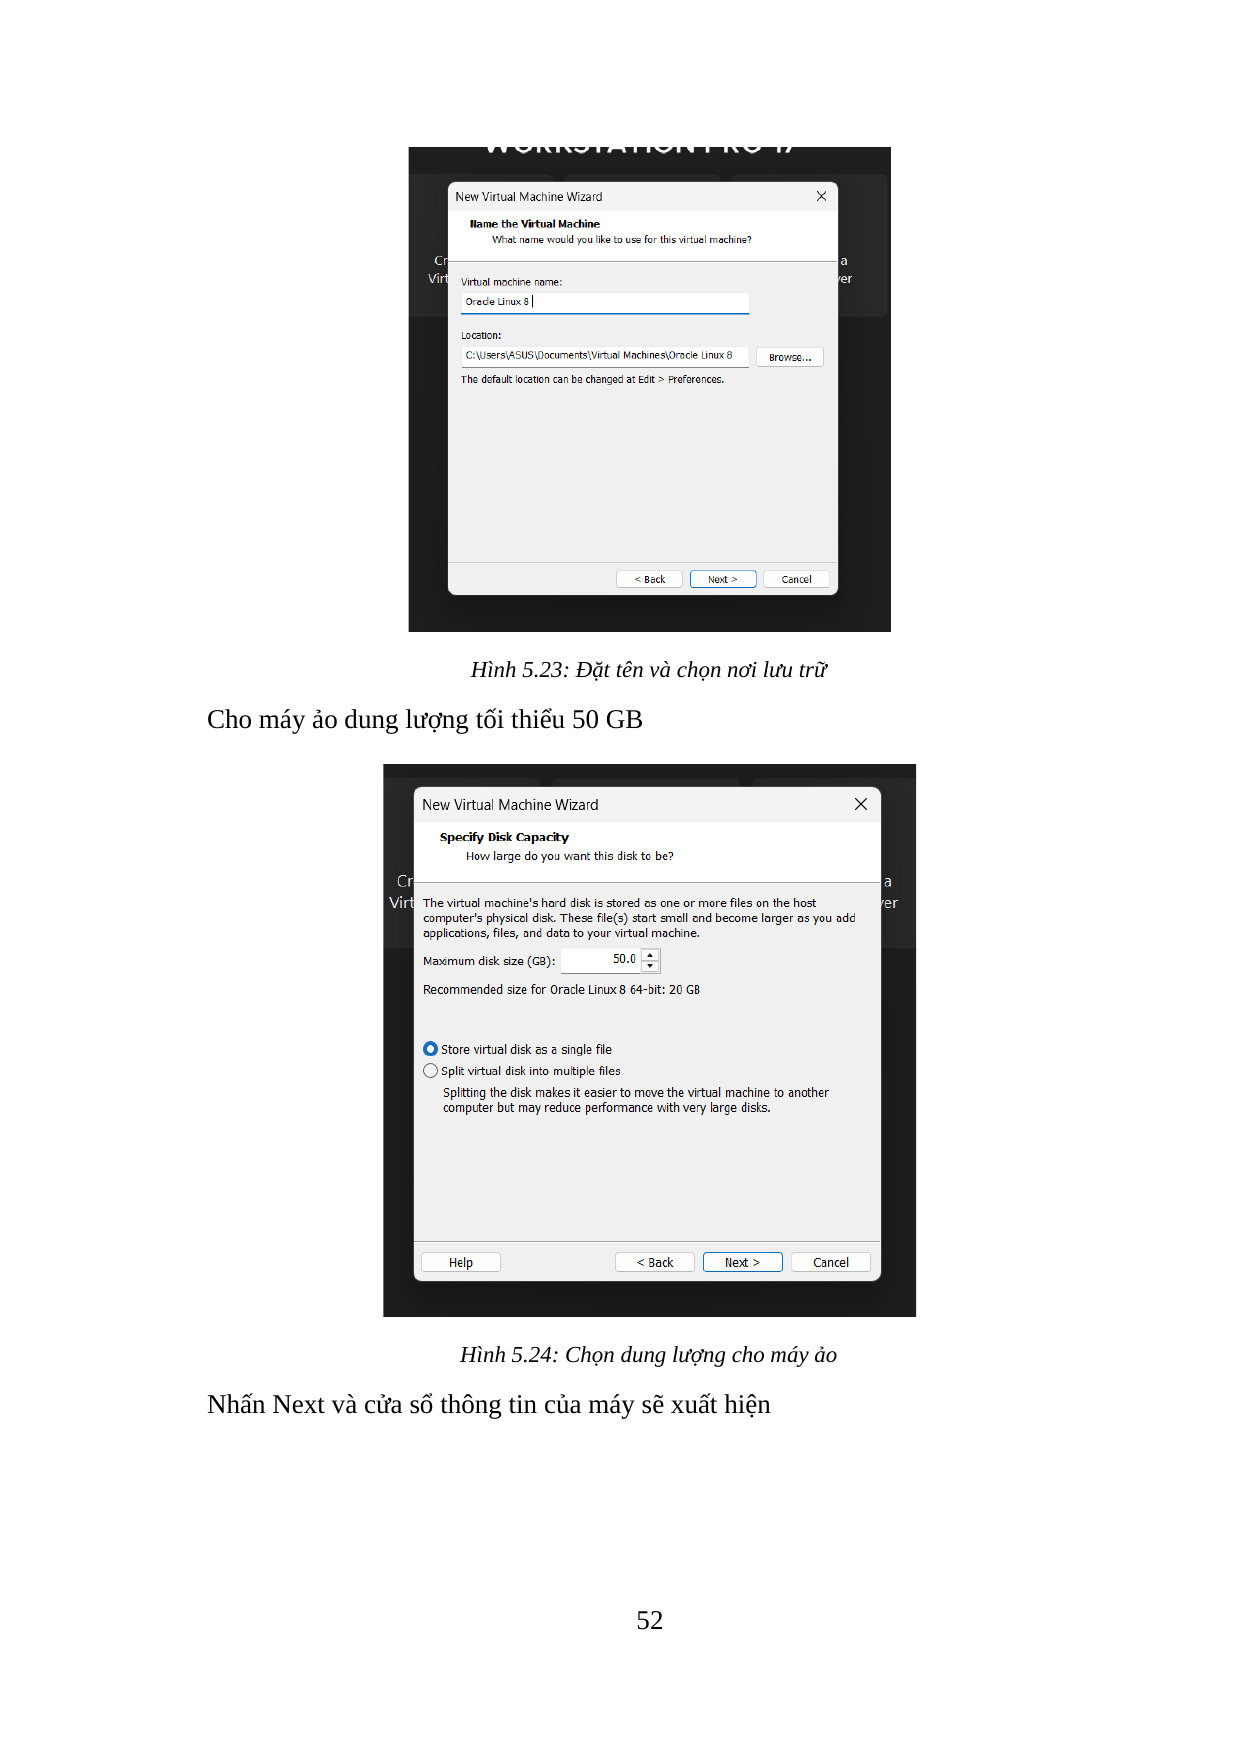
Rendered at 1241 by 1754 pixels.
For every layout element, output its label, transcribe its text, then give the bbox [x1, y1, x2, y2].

text Nhấn Next và cửa sổ thông tin của máy sẽ xuất hiện [207, 1388, 1092, 1419]
picture [383, 764, 917, 1317]
text Cho máy ảo dung lượng tối thiểu 50 GB [207, 703, 1092, 734]
picture [408, 147, 891, 632]
